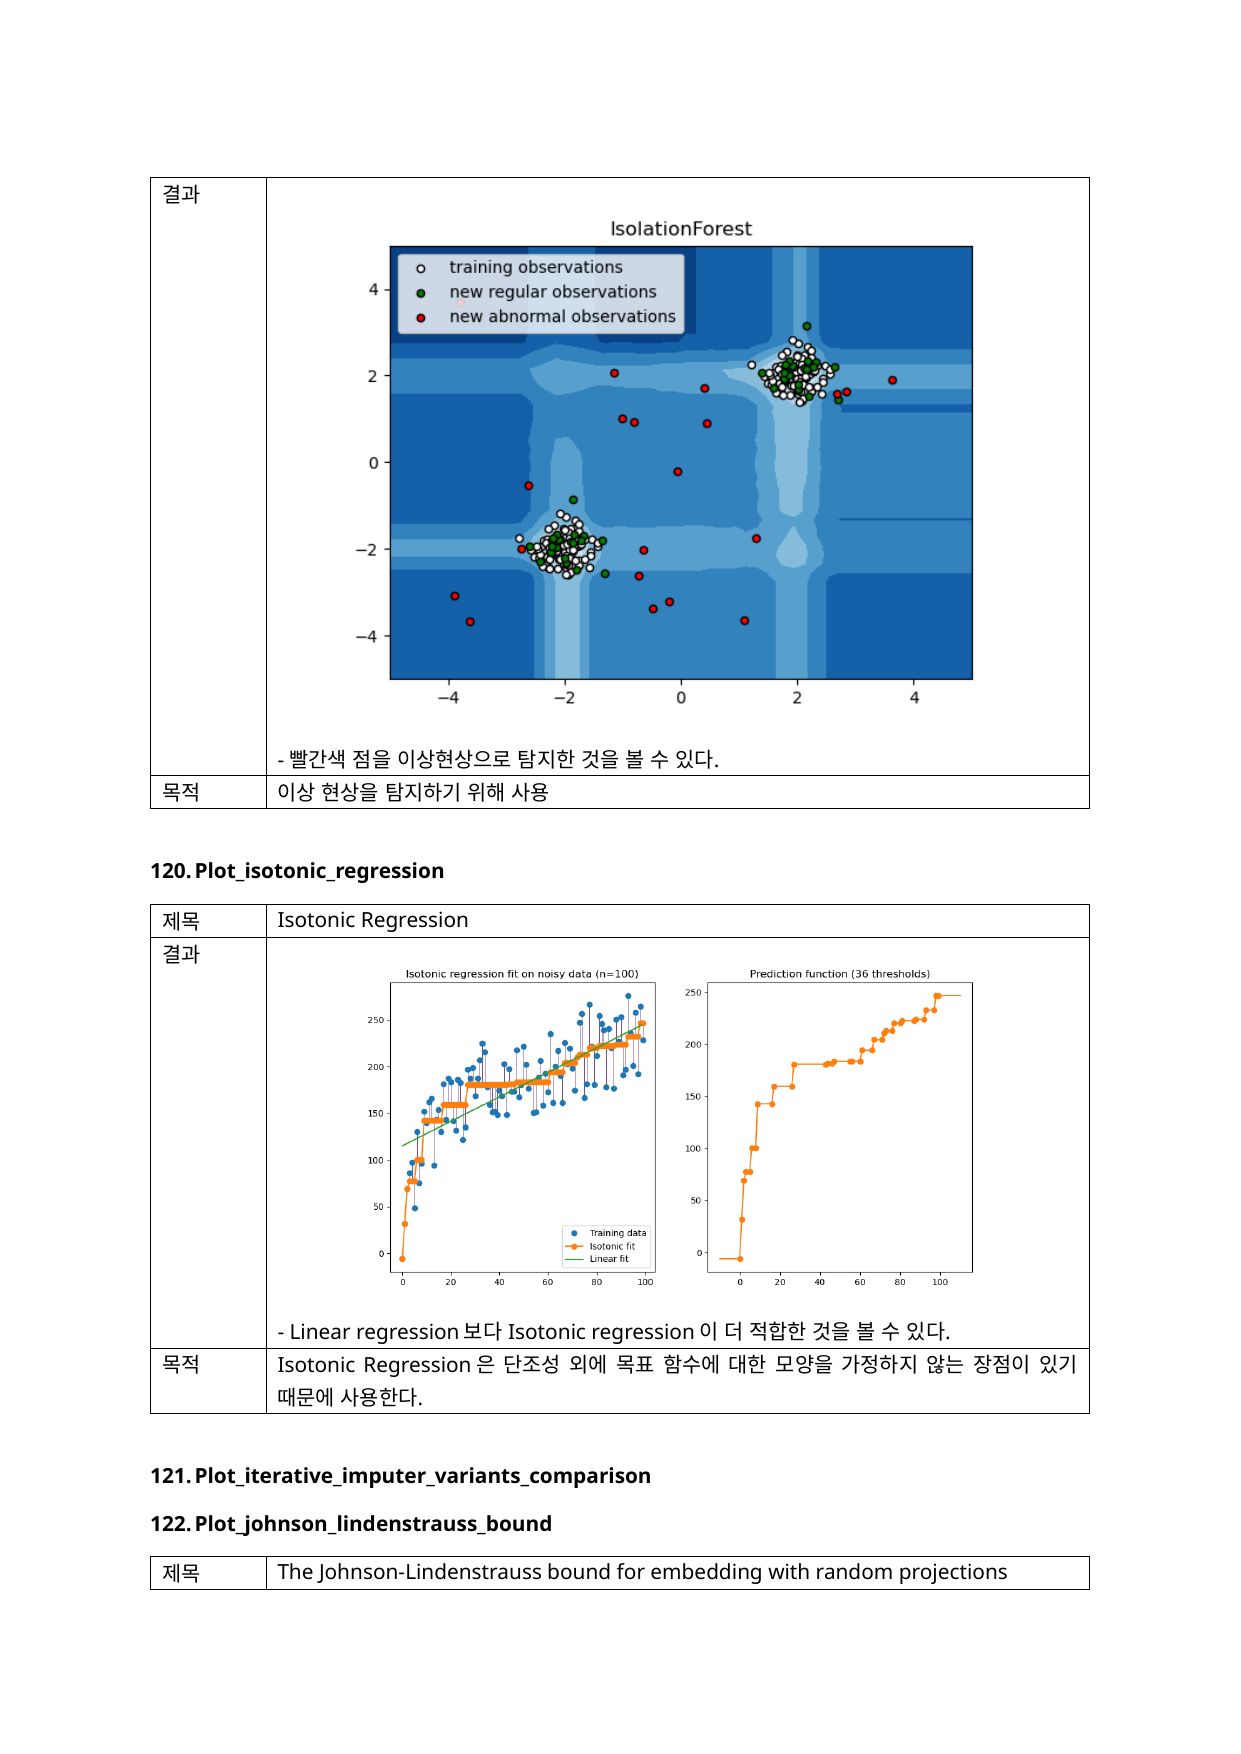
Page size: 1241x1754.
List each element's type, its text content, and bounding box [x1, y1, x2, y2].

table_cell - Linear regression보다 Isotonic regression이 더 적합한 것을 볼 수 있다. [267, 938, 1089, 1347]
table_cell 목적 [151, 776, 266, 808]
table_header 제목 [151, 1557, 266, 1589]
table_cell - 빨간색 점을 이상현상으로 탐지한 것을 볼 수 있다. [267, 178, 1089, 775]
table_cell Isotonic Regression은 단조성 외에 목표 함수에 대한 모양을 가정하지 않는 장점이 있기 때문에 사용한다. [267, 1349, 1089, 1413]
table_cell 결과 [151, 178, 266, 775]
subtitle Plot_johnson_lindenstrauss_bound [150, 1509, 1090, 1537]
table_header The Johnson-Lindenstrauss bound for embedding with random projections [267, 1557, 1089, 1589]
subtitle Plot_isotonic_regression [150, 857, 1090, 885]
table_cell 목적 [151, 1349, 266, 1413]
table_cell 결과 [151, 938, 266, 1347]
table_cell 이상 현상을 탐지하기 위해 사용 [267, 776, 1089, 808]
table_header Isotonic Regression [267, 905, 1089, 937]
subtitle Plot_iterative_imputer_variants_comparison [150, 1462, 1090, 1490]
table_header 제목 [151, 905, 266, 937]
